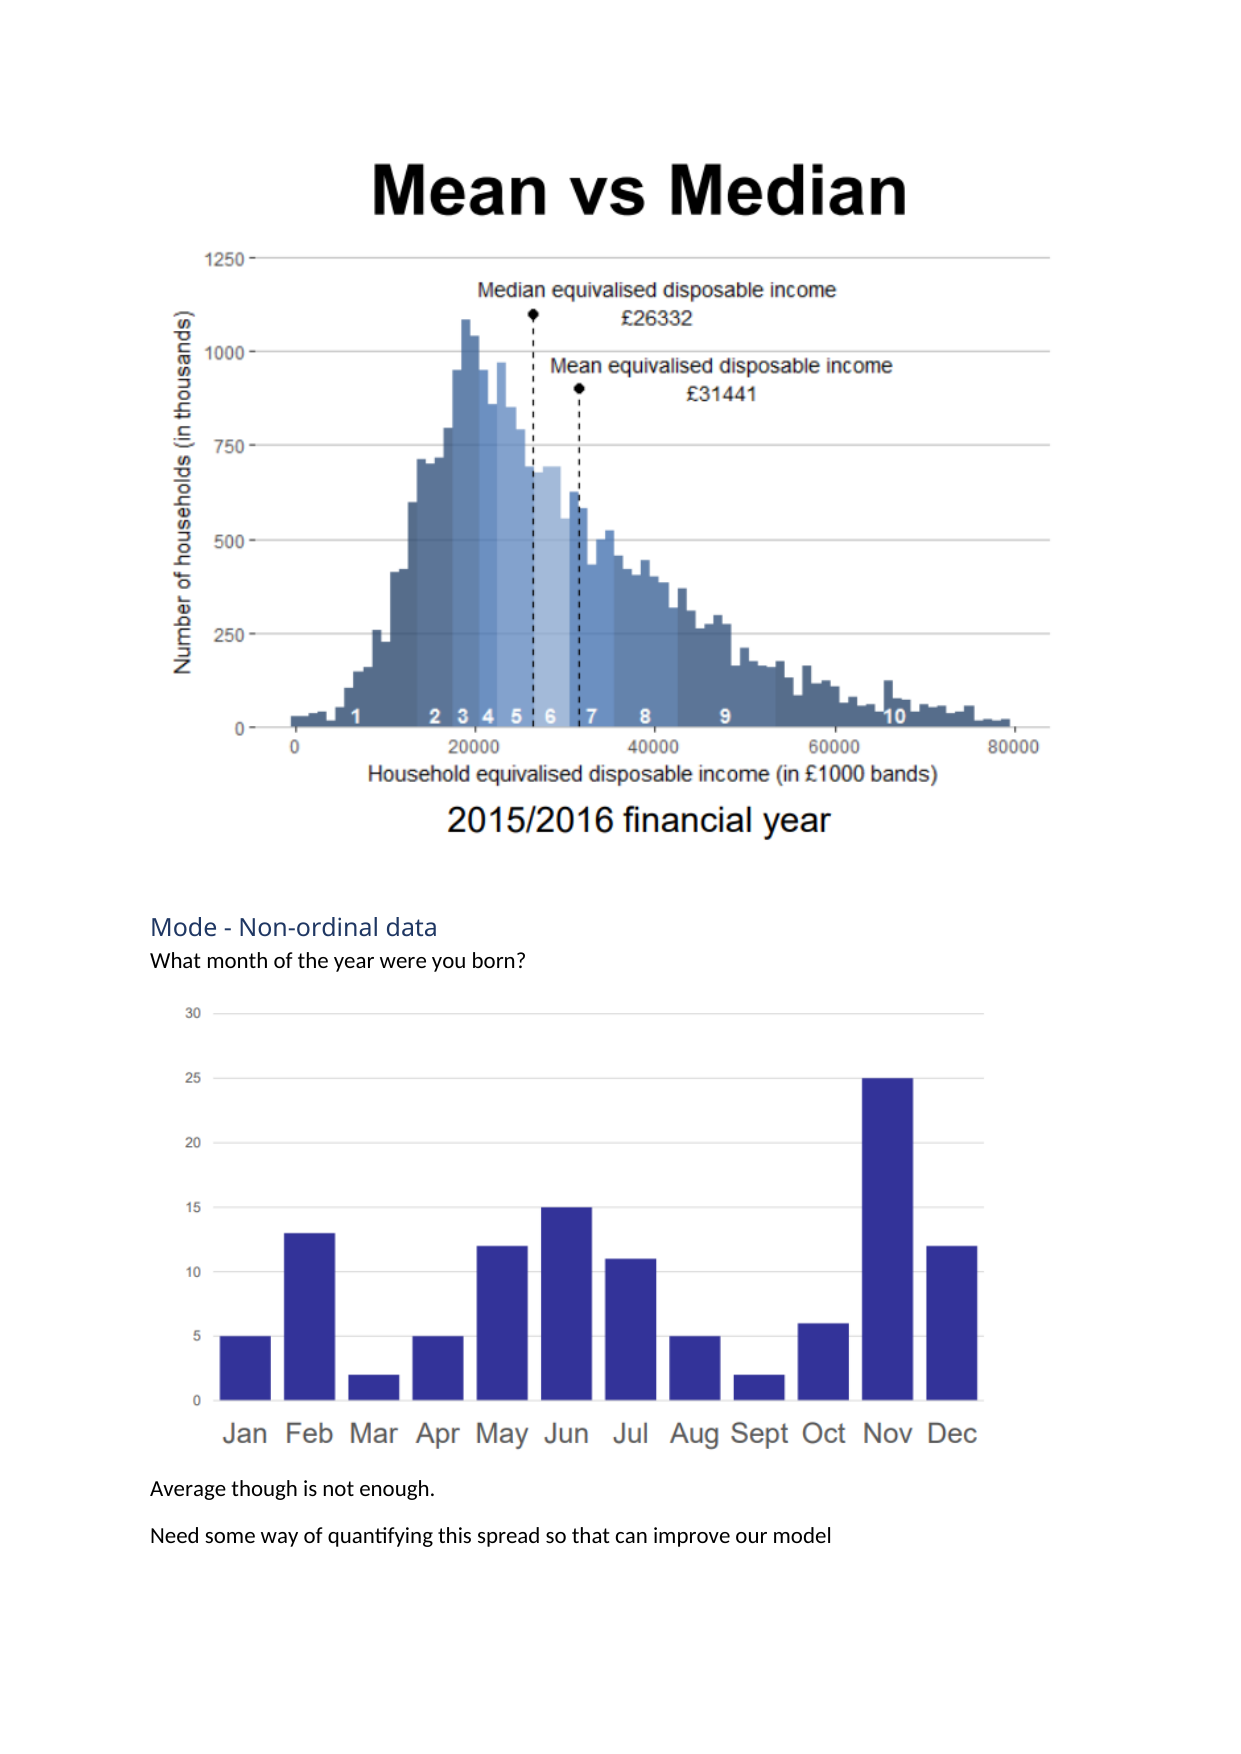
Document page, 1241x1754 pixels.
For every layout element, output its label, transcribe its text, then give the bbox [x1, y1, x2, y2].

text Average though is not enough. [150, 1474, 1090, 1502]
subtitle Mode - Non-ordinal data [150, 909, 1090, 943]
text Need some way of quantifying this spread so that can improve our model [150, 1521, 1090, 1549]
picture [150, 150, 1091, 844]
picture [150, 993, 997, 1456]
text What month of the year were you born? [150, 946, 1090, 974]
